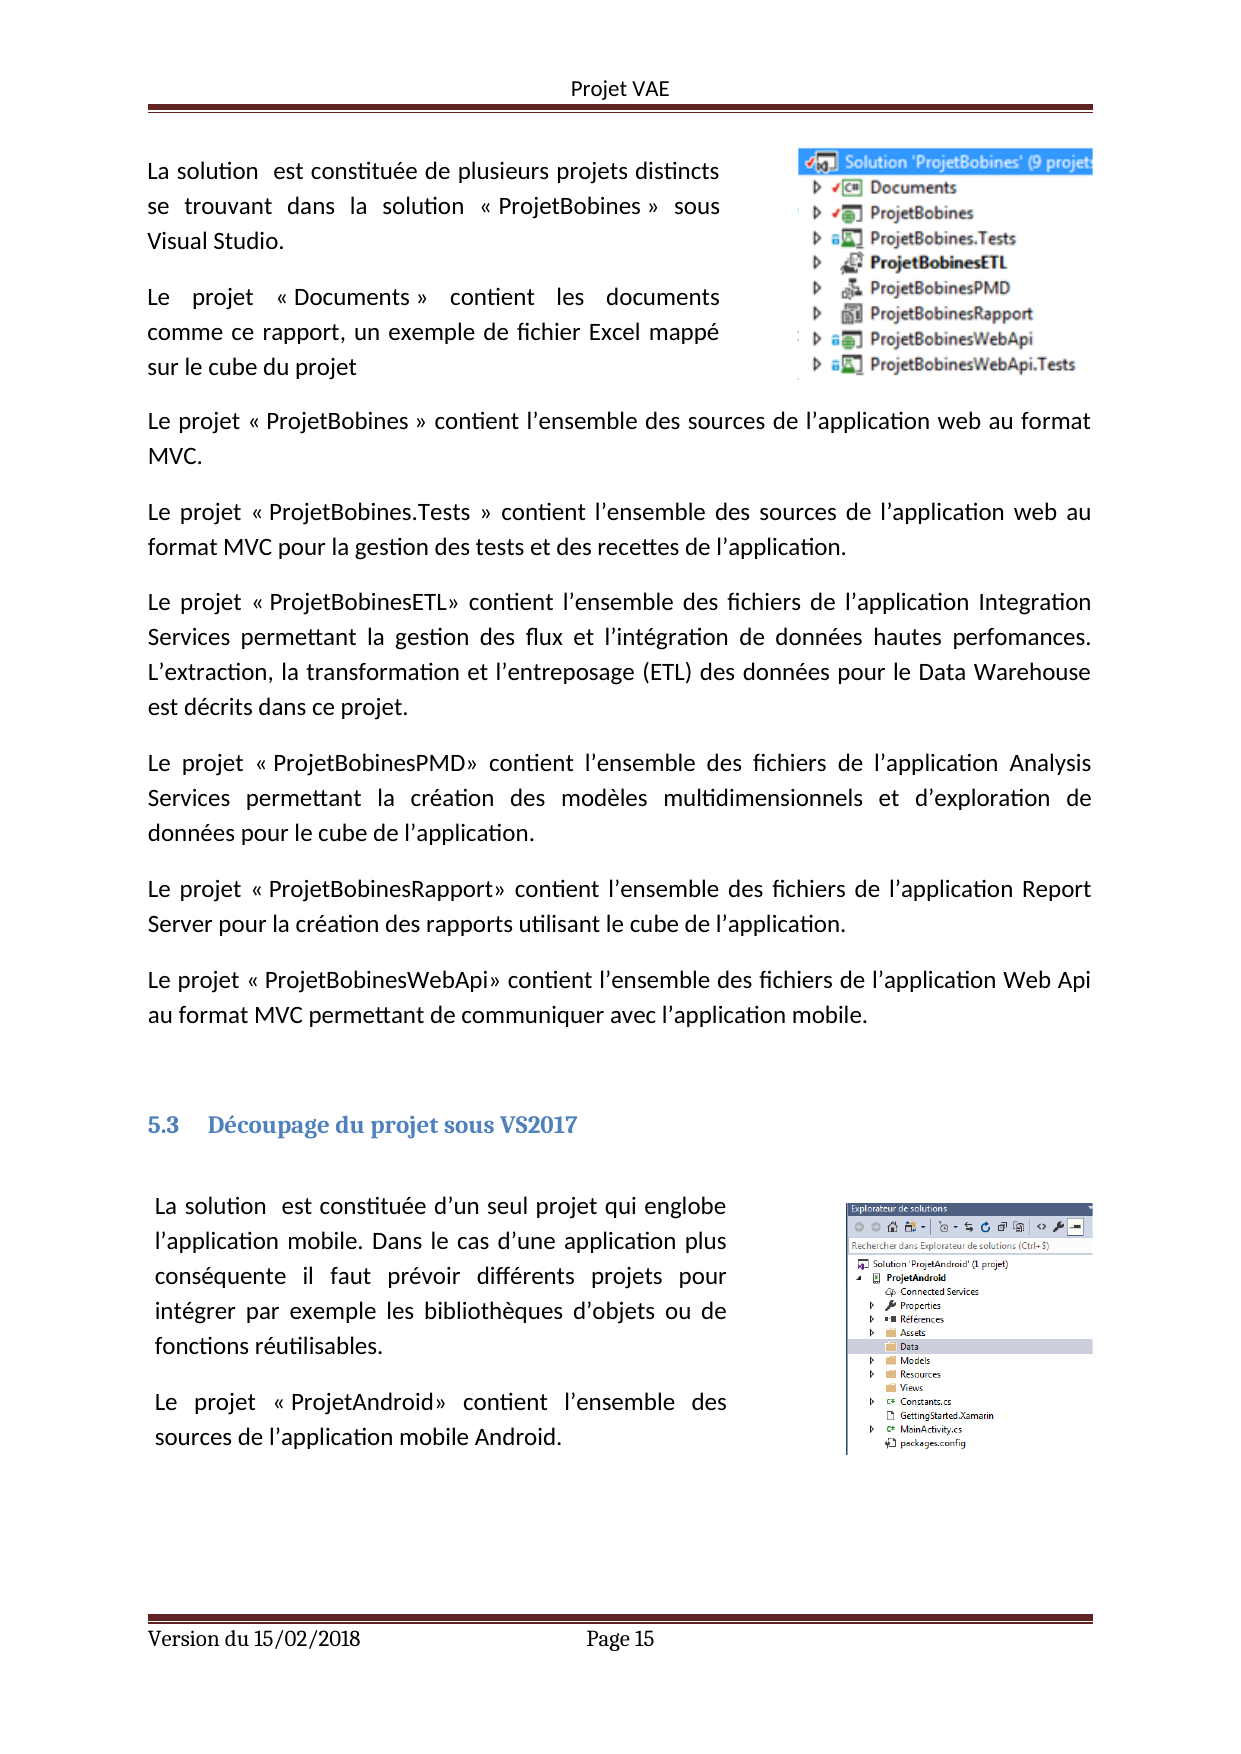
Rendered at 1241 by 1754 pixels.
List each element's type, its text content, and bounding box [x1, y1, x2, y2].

text Le projet « ProjetBobines » contient l’ensemble des sources de l’application web au format MVC. [148, 405, 1093, 470]
text Le projet « ProjetBobinesETL» contient l’ensemble des fichiers de l’application Integration Services permettant la gestion des flux et l’intégration de données hautes perfomances. L’extraction, la transformation et l’entreposage (ETL) des données pour le Data Warehouse est décrits dans ce projet. [148, 586, 1093, 722]
text Le projet « ProjetBobinesWebApi» contient l’ensemble des fichiers de l’application Web Api au format MVC permettant de communiquer avec l’application mobile. [148, 964, 1093, 1029]
subtitle Découpage du projet sous VS2017 [148, 1111, 1093, 1139]
picture [797, 147, 1093, 380]
picture [846, 1203, 1093, 1455]
text Le projet « ProjetBobinesPMD» contient l’ensemble des fichiers de l’application Analysis Services permettant la création des modèles multidimensionnels et d’exploration de données pour le cube de l’application. [148, 747, 1093, 848]
text Le projet « ProjetBobinesRapport» contient l’ensemble des fichiers de l’application Report Server pour la création des rapports utilisant le cube de l’application. [148, 873, 1093, 939]
text Le projet « ProjetBobines.Tests » contient l’ensemble des sources de l’application web au format MVC pour la gestion des tests et des recettes de l’application. [148, 496, 1093, 561]
